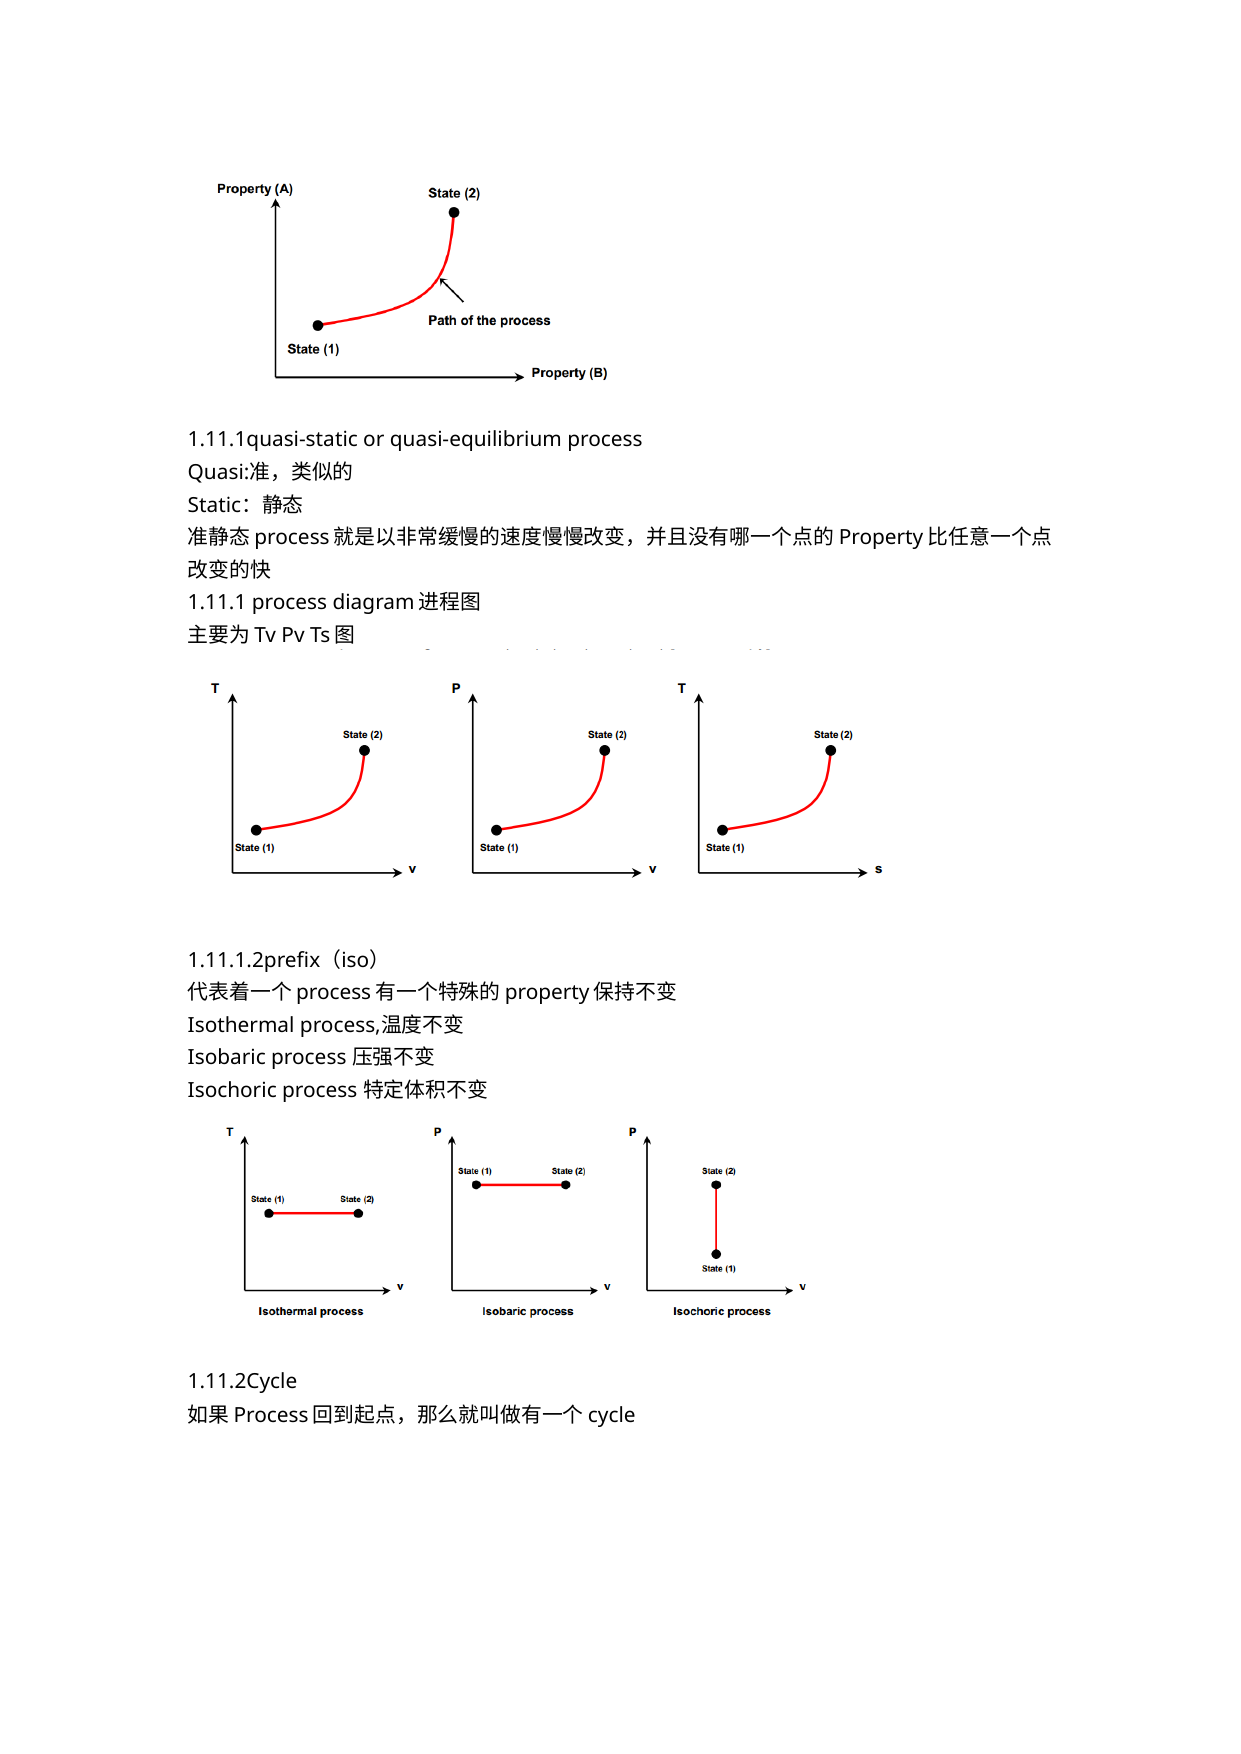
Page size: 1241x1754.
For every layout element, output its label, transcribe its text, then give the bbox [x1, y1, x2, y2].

text Static：静态 [187, 487, 1053, 519]
text 1.11.1 process diagram进程图 [187, 584, 1053, 617]
text Isothermal process,温度不变 [187, 1007, 1053, 1039]
text 代表着一个process有一个特殊的property保持不变 [187, 974, 1053, 1007]
picture [187, 649, 947, 914]
text 主要为Tv Pv Ts图 [187, 617, 1053, 649]
text 如果Process回到起点，那么就叫做有一个cycle [187, 1397, 1053, 1429]
text Isochoric process 特定体积不变 [187, 1072, 1053, 1104]
text 准静态process就是以非常缓慢的速度慢慢改变，并且没有哪一个点的Property比任意一个点改变的快 [187, 519, 1053, 584]
text 1.11.1.2prefix（iso） [187, 942, 1053, 974]
text Isobaric process 压强不变 [187, 1039, 1053, 1072]
picture [187, 1104, 864, 1337]
text 1.11.2Cycle [187, 1364, 1053, 1397]
text Quasi:准，类似的 [187, 454, 1053, 487]
text 1.11.1quasi-static or quasi-equilibrium process [187, 422, 1053, 454]
picture [187, 162, 633, 394]
